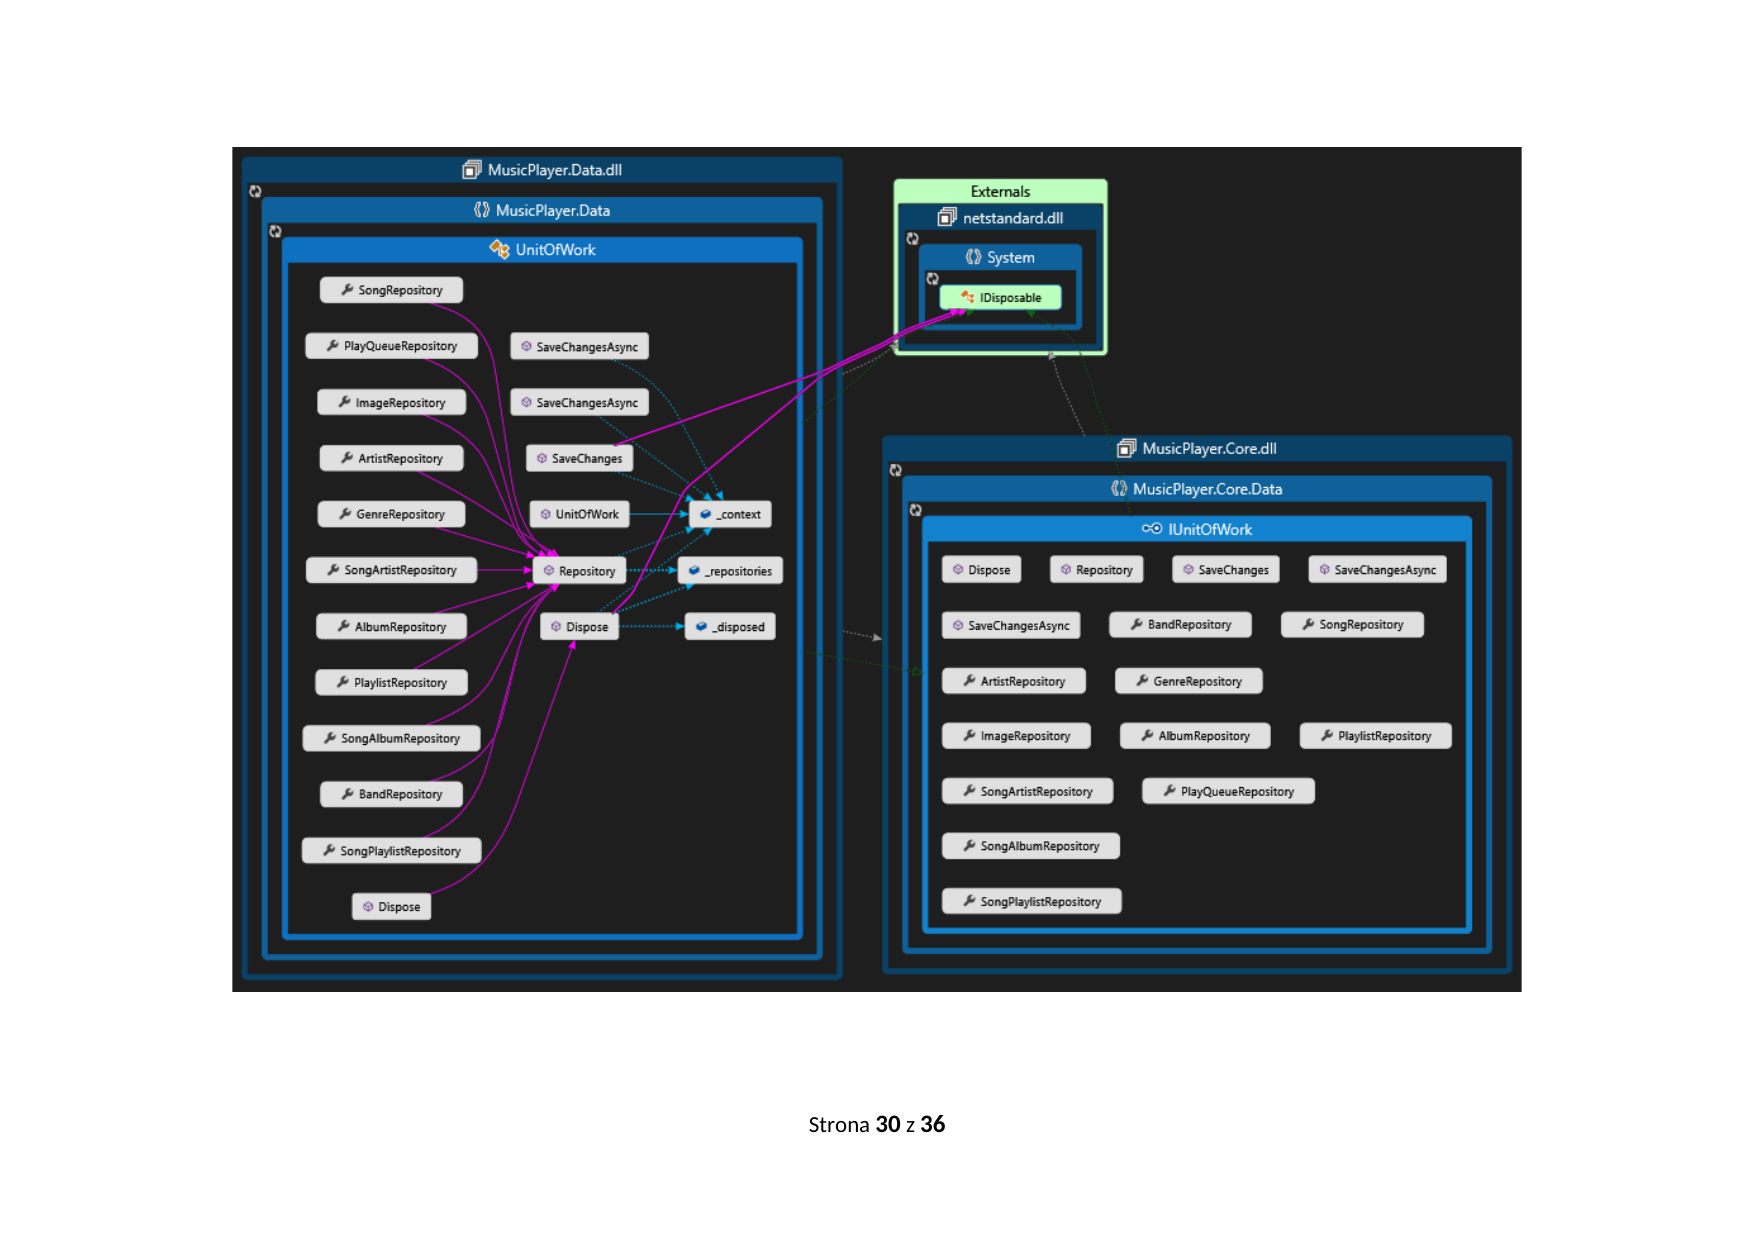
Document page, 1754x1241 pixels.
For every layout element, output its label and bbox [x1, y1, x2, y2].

picture [232, 147, 1522, 992]
